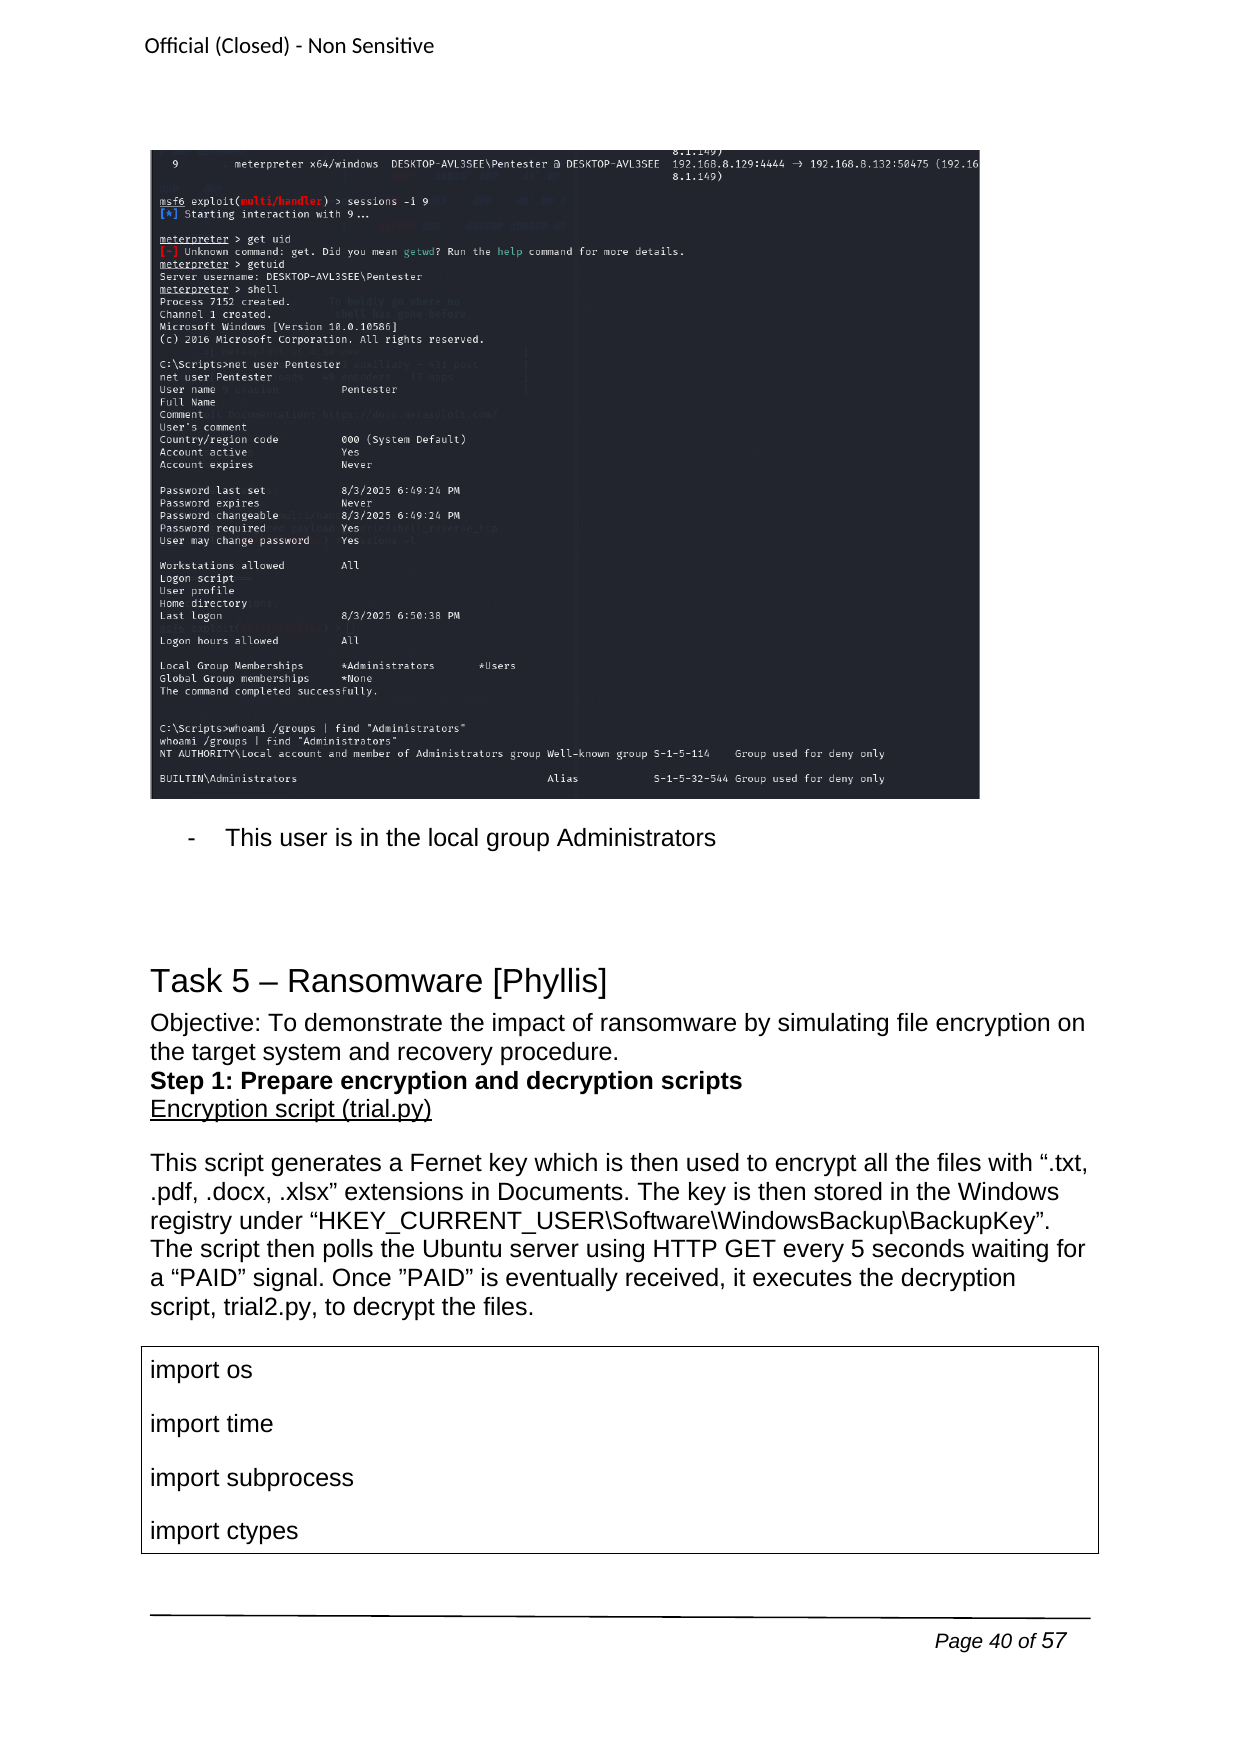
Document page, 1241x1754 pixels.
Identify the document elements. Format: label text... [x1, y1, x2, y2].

text This script generates a Fernet key which is then used to encrypt all the files with “.txt, .pdf, .docx, .xlsx” extensions in Documents. The key is then stored in the Windows registry under “HKEY_CURRENT_USER\Software\WindowsBackup\BackupKey”. The script then polls the Ubuntu server using HTTP GET every 5 seconds waiting for a “PAID” signal. Once ”PAID” is eventually received, it executes the decryption script, trial2.py, to decrypt the files. [150, 1148, 1090, 1321]
text import subprocess [142, 1453, 1098, 1491]
text Encryption script (trial.py) [150, 1094, 1090, 1123]
text import os [142, 1347, 1098, 1384]
text import time [142, 1399, 1098, 1438]
subtitle Task 5 – Ransomware [Phyllis] [150, 961, 1090, 1000]
picture [150, 150, 980, 799]
text Objective: To demonstrate the impact of ransomware by simulating file encryption on the target system and recovery procedure. [150, 1008, 1090, 1066]
list This user is in the local group Administrators [187, 819, 1090, 853]
text import ctypes [142, 1507, 1098, 1553]
text Step 1: Prepare encryption and decryption scripts [150, 1066, 1090, 1094]
